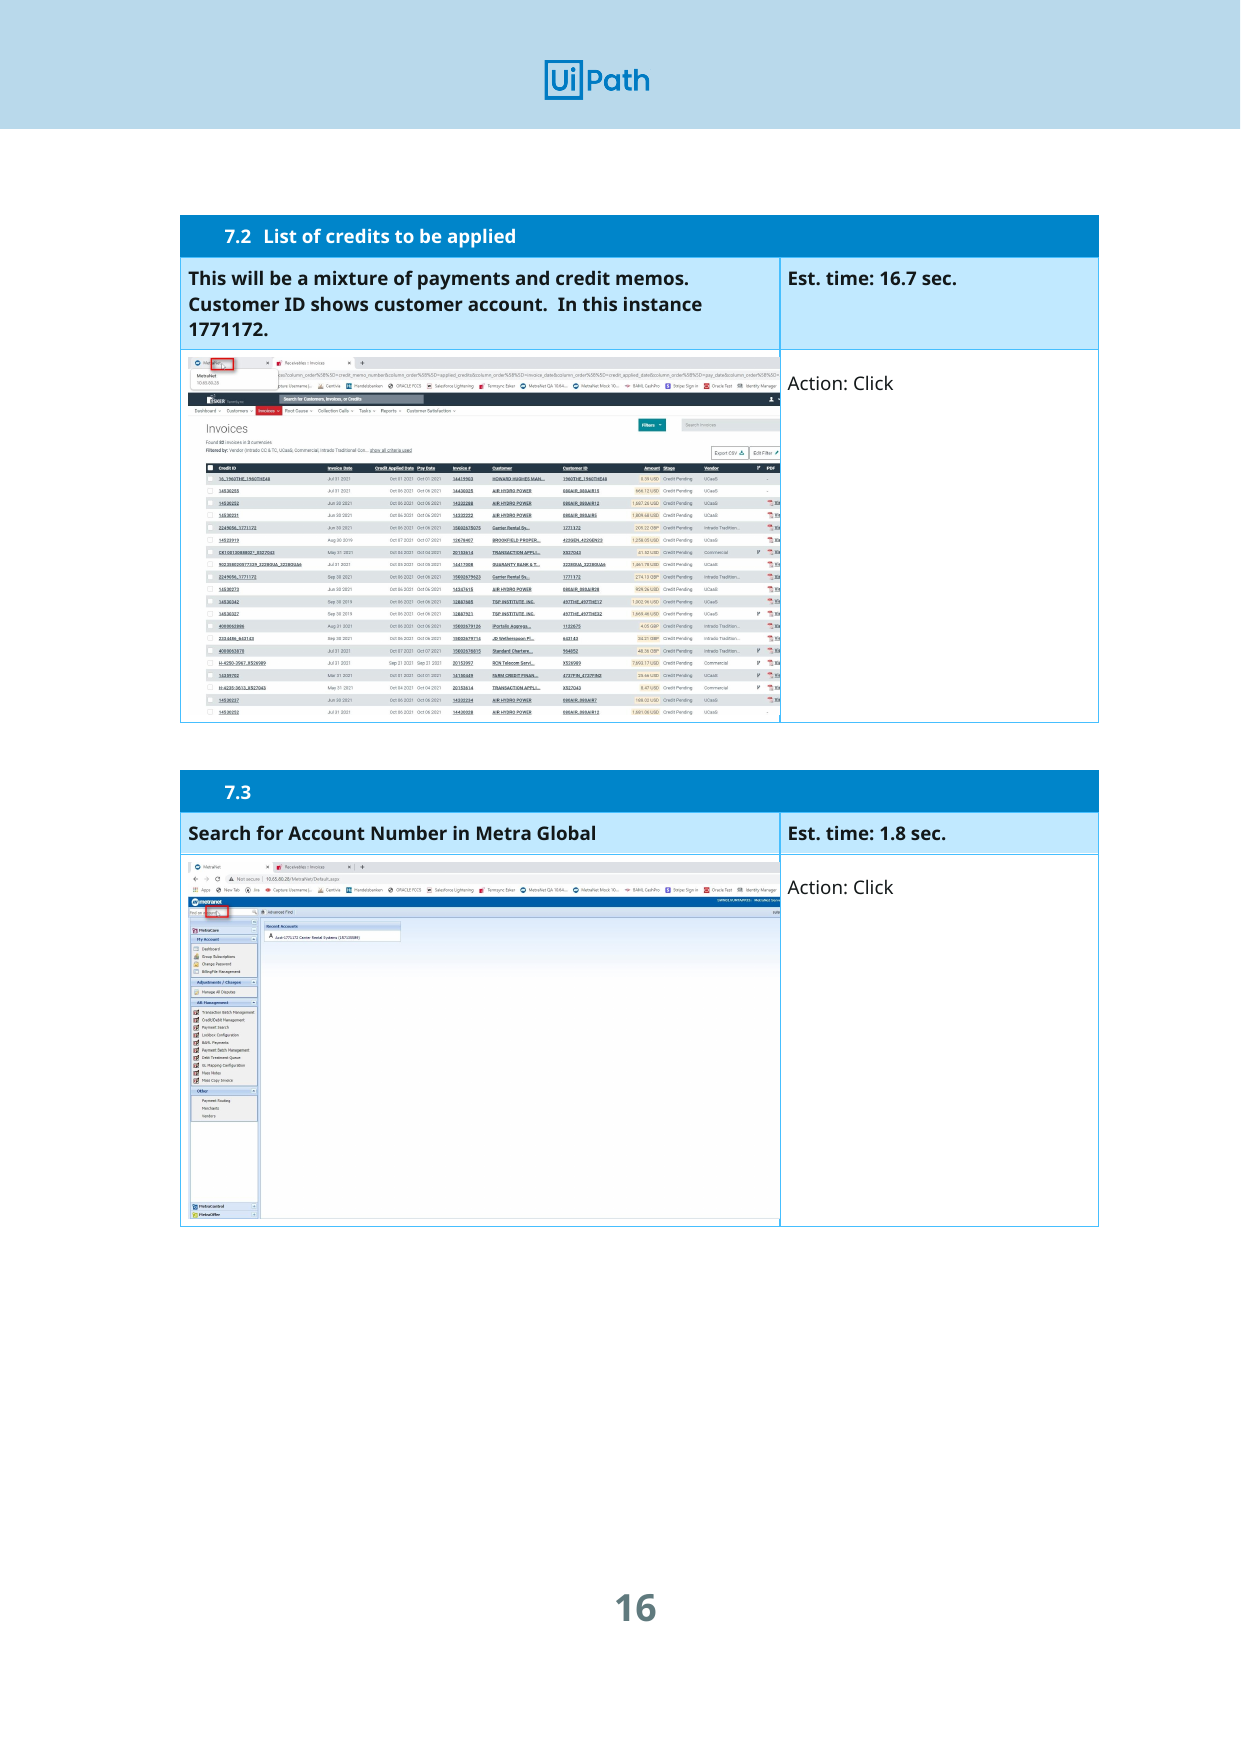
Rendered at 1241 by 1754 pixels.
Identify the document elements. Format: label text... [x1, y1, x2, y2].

table_cell Est. time: 16.7 sec. [781, 258, 1098, 349]
table_header [181, 771, 779, 812]
table_cell Action: Click [781, 350, 1098, 722]
table_cell Search for Account Number in Metra Global [181, 813, 779, 853]
table_cell [181, 855, 779, 1226]
table_cell This will be a mixture of payments and credit memos. Customer ID shows customer account. In this instance 1771172. [181, 258, 779, 349]
table_cell [181, 350, 779, 722]
table_header [781, 216, 1098, 257]
picture [188, 357, 780, 715]
table_header [781, 771, 1098, 812]
table_header List of credits to be applied [181, 216, 779, 257]
picture [544, 60, 651, 100]
table_cell Est. time: 1.8 sec. [781, 813, 1098, 853]
picture [188, 862, 780, 1219]
table_cell Action: Click [781, 855, 1098, 1226]
